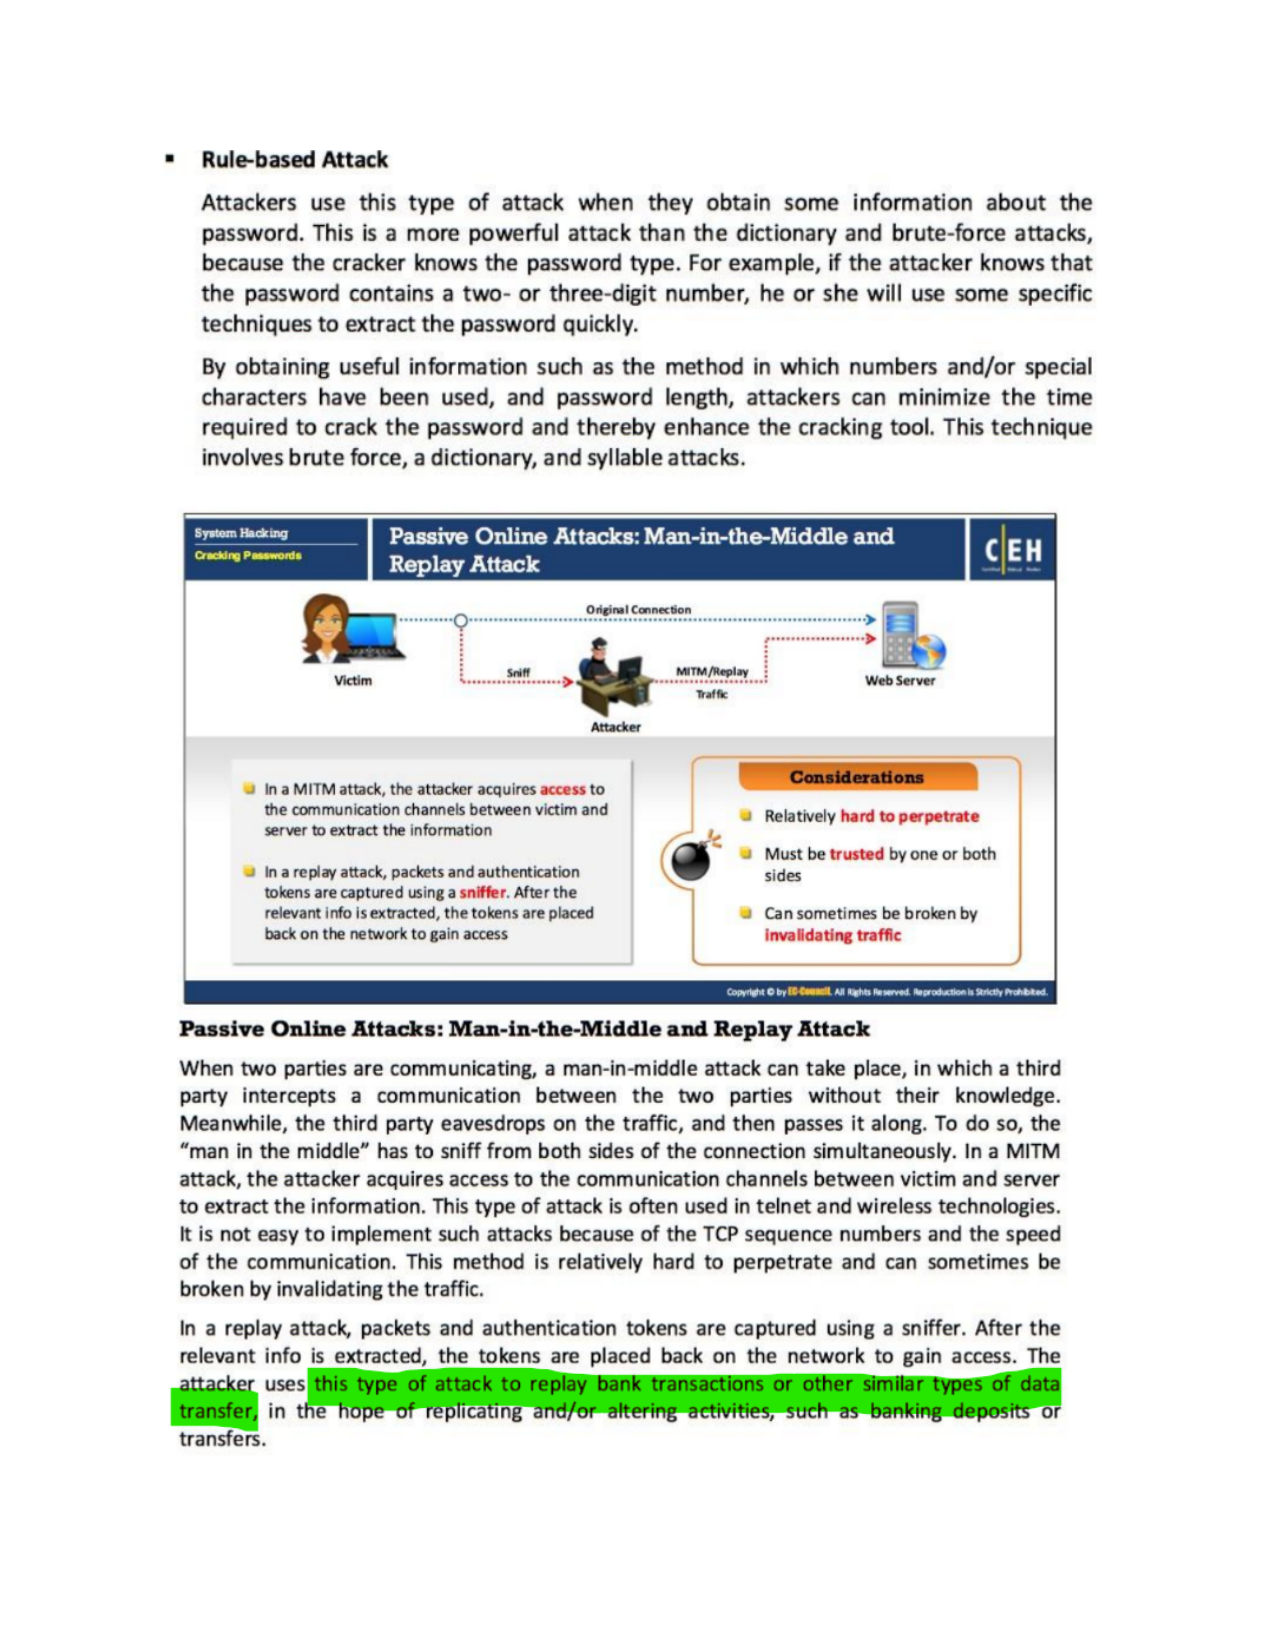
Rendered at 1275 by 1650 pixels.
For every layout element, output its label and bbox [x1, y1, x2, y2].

picture [150, 498, 1125, 1460]
picture [150, 150, 1125, 480]
